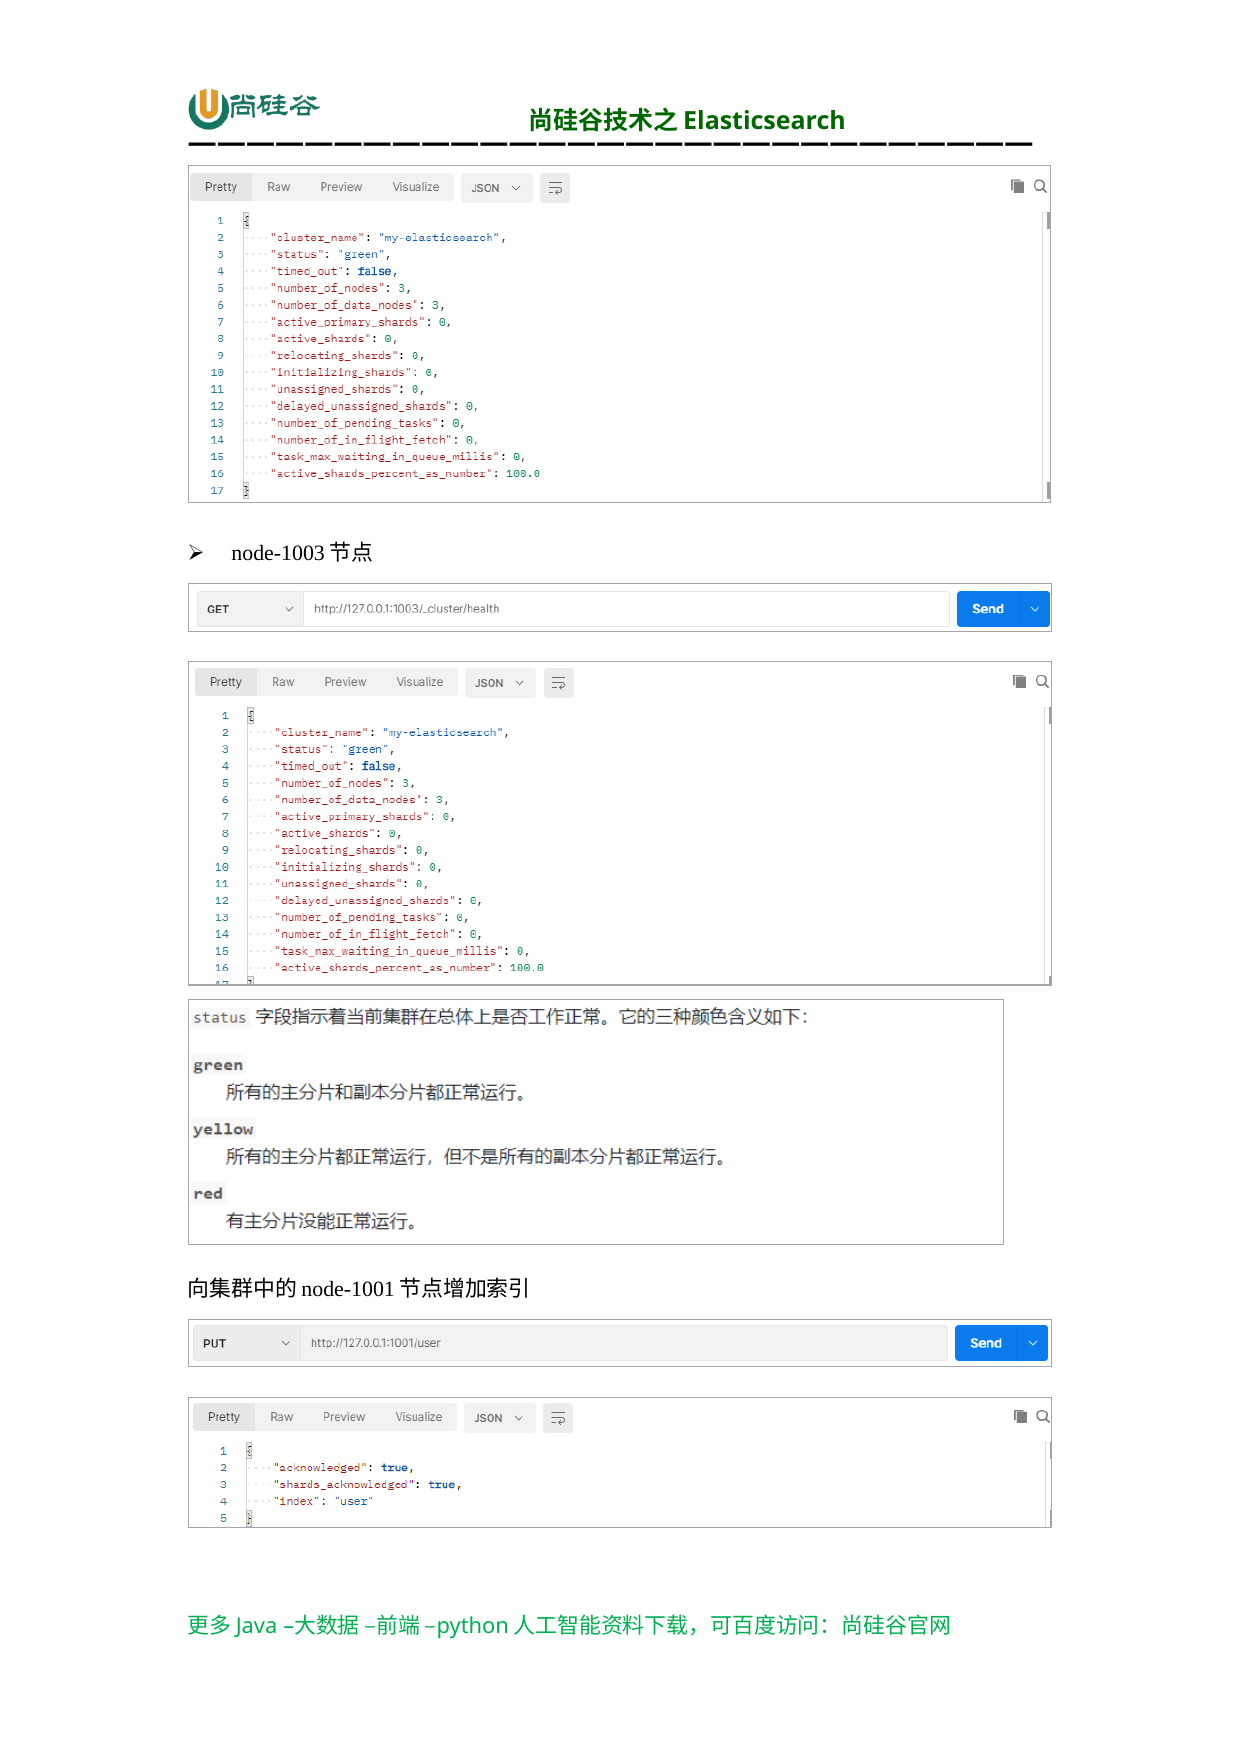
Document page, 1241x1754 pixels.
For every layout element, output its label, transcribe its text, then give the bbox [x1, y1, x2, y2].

picture [189, 166, 1050, 502]
picture [189, 662, 1051, 984]
list 向集群中的node-1001节点增加索引 [187, 1271, 1053, 1303]
list node-1003节点 [187, 535, 1053, 567]
picture [189, 1398, 1051, 1527]
picture [189, 584, 1051, 631]
picture [189, 1000, 1003, 1244]
picture [187, 88, 320, 130]
picture [189, 1320, 1051, 1366]
